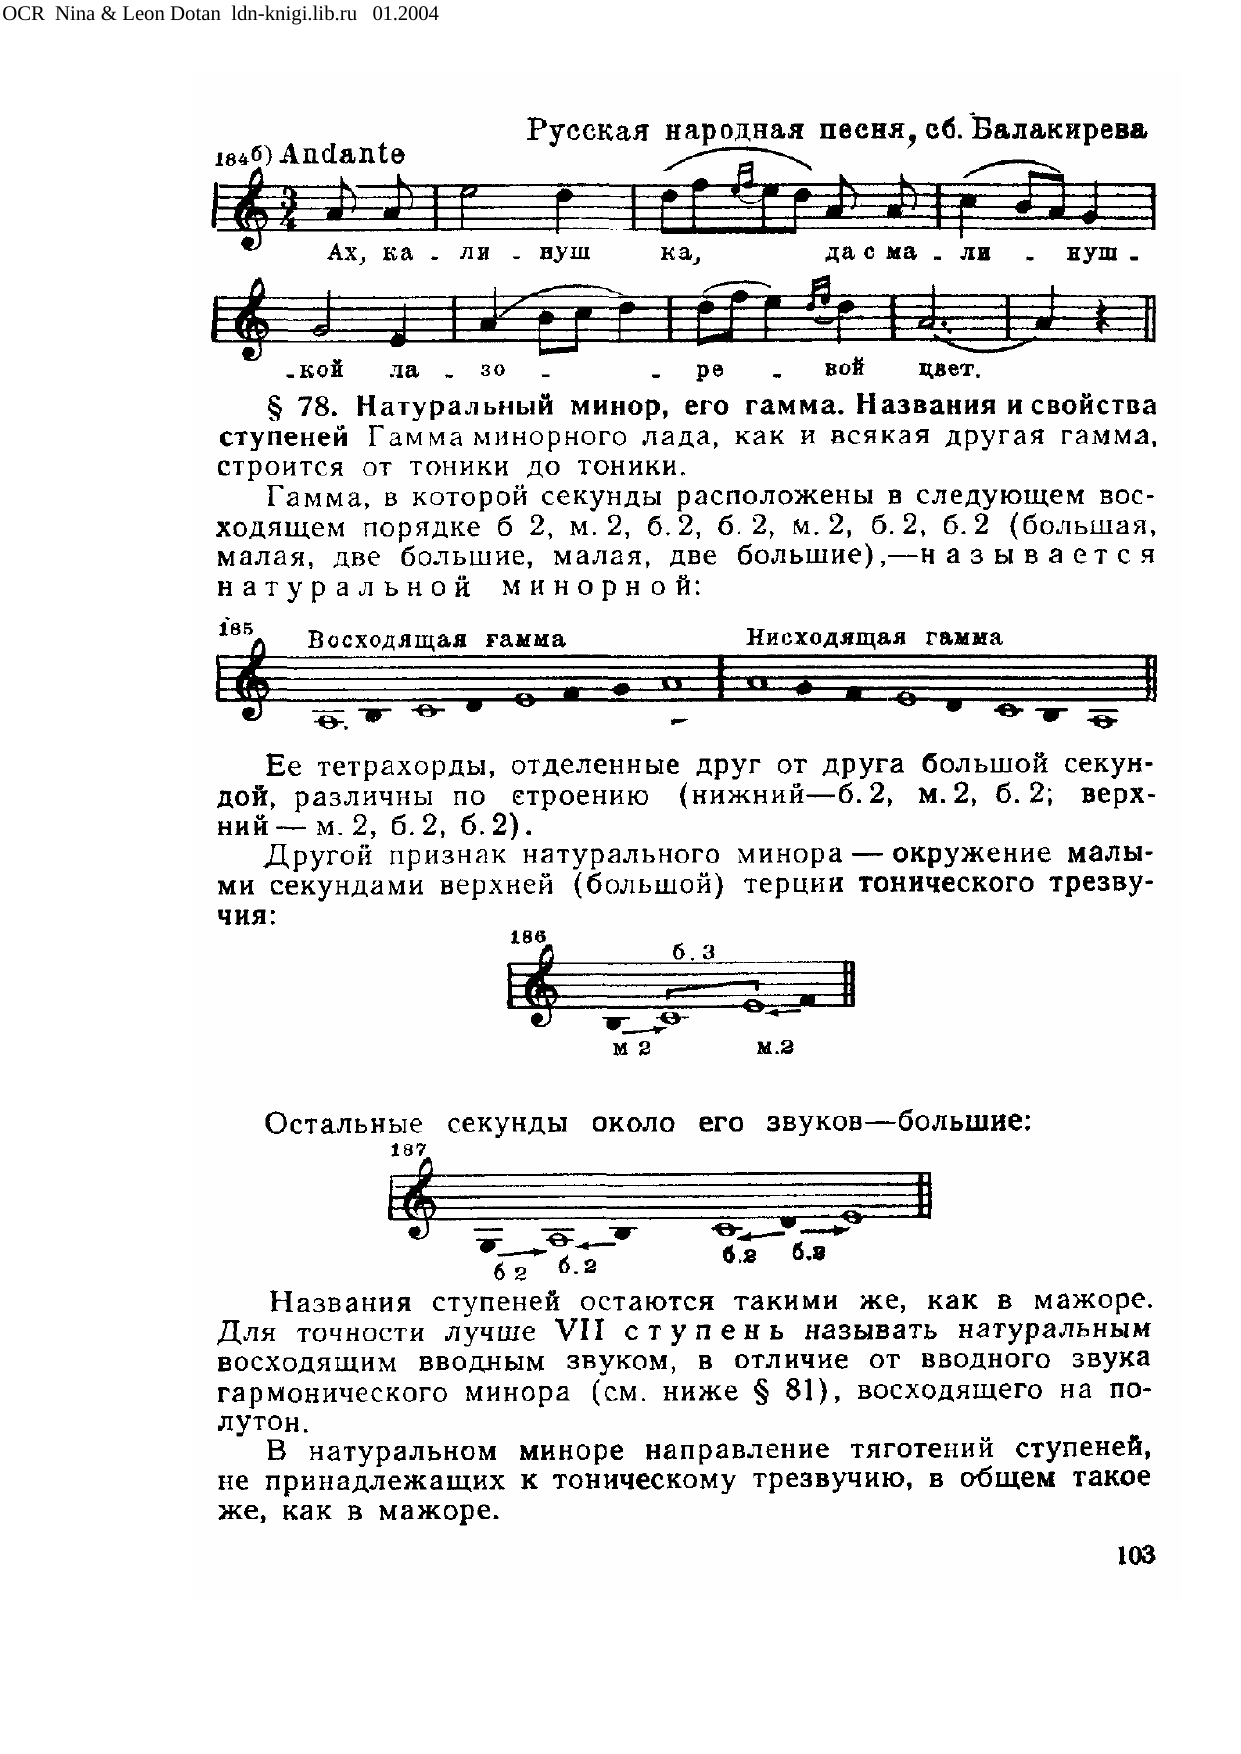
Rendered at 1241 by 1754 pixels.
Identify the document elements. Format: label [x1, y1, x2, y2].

picture [190, 70, 1181, 1601]
